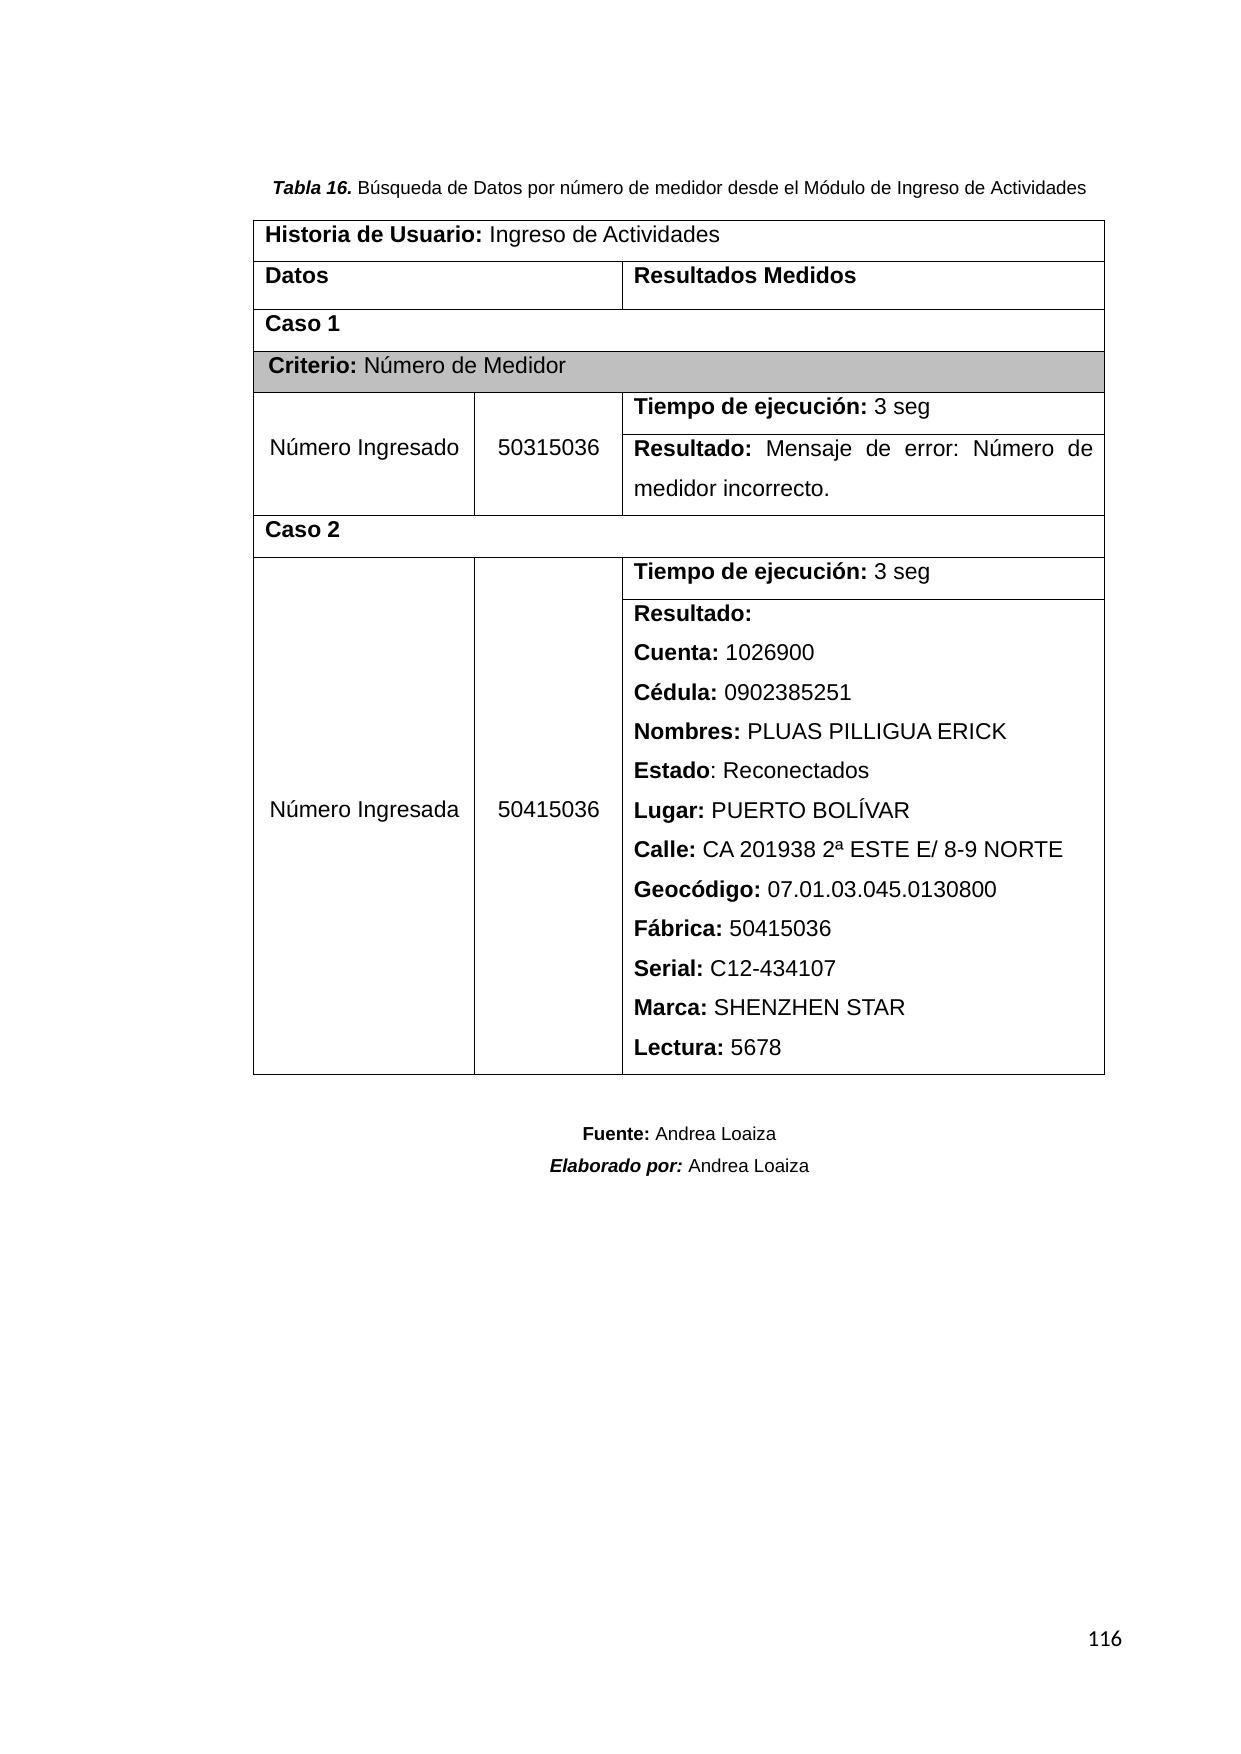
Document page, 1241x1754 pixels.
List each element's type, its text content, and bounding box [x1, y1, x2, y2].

table_cell Tiempo de ejecución: 3 seg [623, 558, 1104, 598]
table_cell Resultado: Cuenta: 1026900 Cédula: 0902385251 Nombres: PLUAS PILLIGUA ERICK Estado: Reconectados Lugar: PUERTO BOLÍVAR Calle: CA 201938 2ª ESTE E/ 8-9 NORTE Geocódigo: 07.01.03.045.0130800 Fábrica: 50415036 Serial: C12-434107 Marca: SHENZHEN STAR Lectura: 5678 [623, 600, 1104, 1074]
table_cell Datos [254, 262, 622, 309]
table_cell Caso 2 [254, 516, 1104, 557]
text Fuente: Andrea Loaiza [236, 1122, 1122, 1144]
table_cell Caso 1 [254, 310, 1104, 351]
text Tabla 16. Búsqueda de Datos por número de medidor desde el Módulo de Ingreso de Actividades [236, 177, 1122, 199]
table_cell Resultados Medidos [623, 262, 1104, 309]
text Elaborado por: Andrea Loaiza [236, 1154, 1122, 1176]
table_cell Número Ingresado [254, 393, 474, 515]
table_cell 50315036 [475, 393, 622, 515]
table_cell Criterio: Número de Medidor [254, 352, 1104, 392]
table_cell Resultado: Mensaje de error: Número de medidor incorrecto. [623, 435, 1104, 515]
table_cell 50415036 [475, 558, 622, 1074]
table_cell Tiempo de ejecución: 3 seg [623, 393, 1104, 434]
table_header Historia de Usuario: Ingreso de Actividades [254, 221, 1104, 261]
table_cell Número Ingresada [254, 558, 474, 1074]
